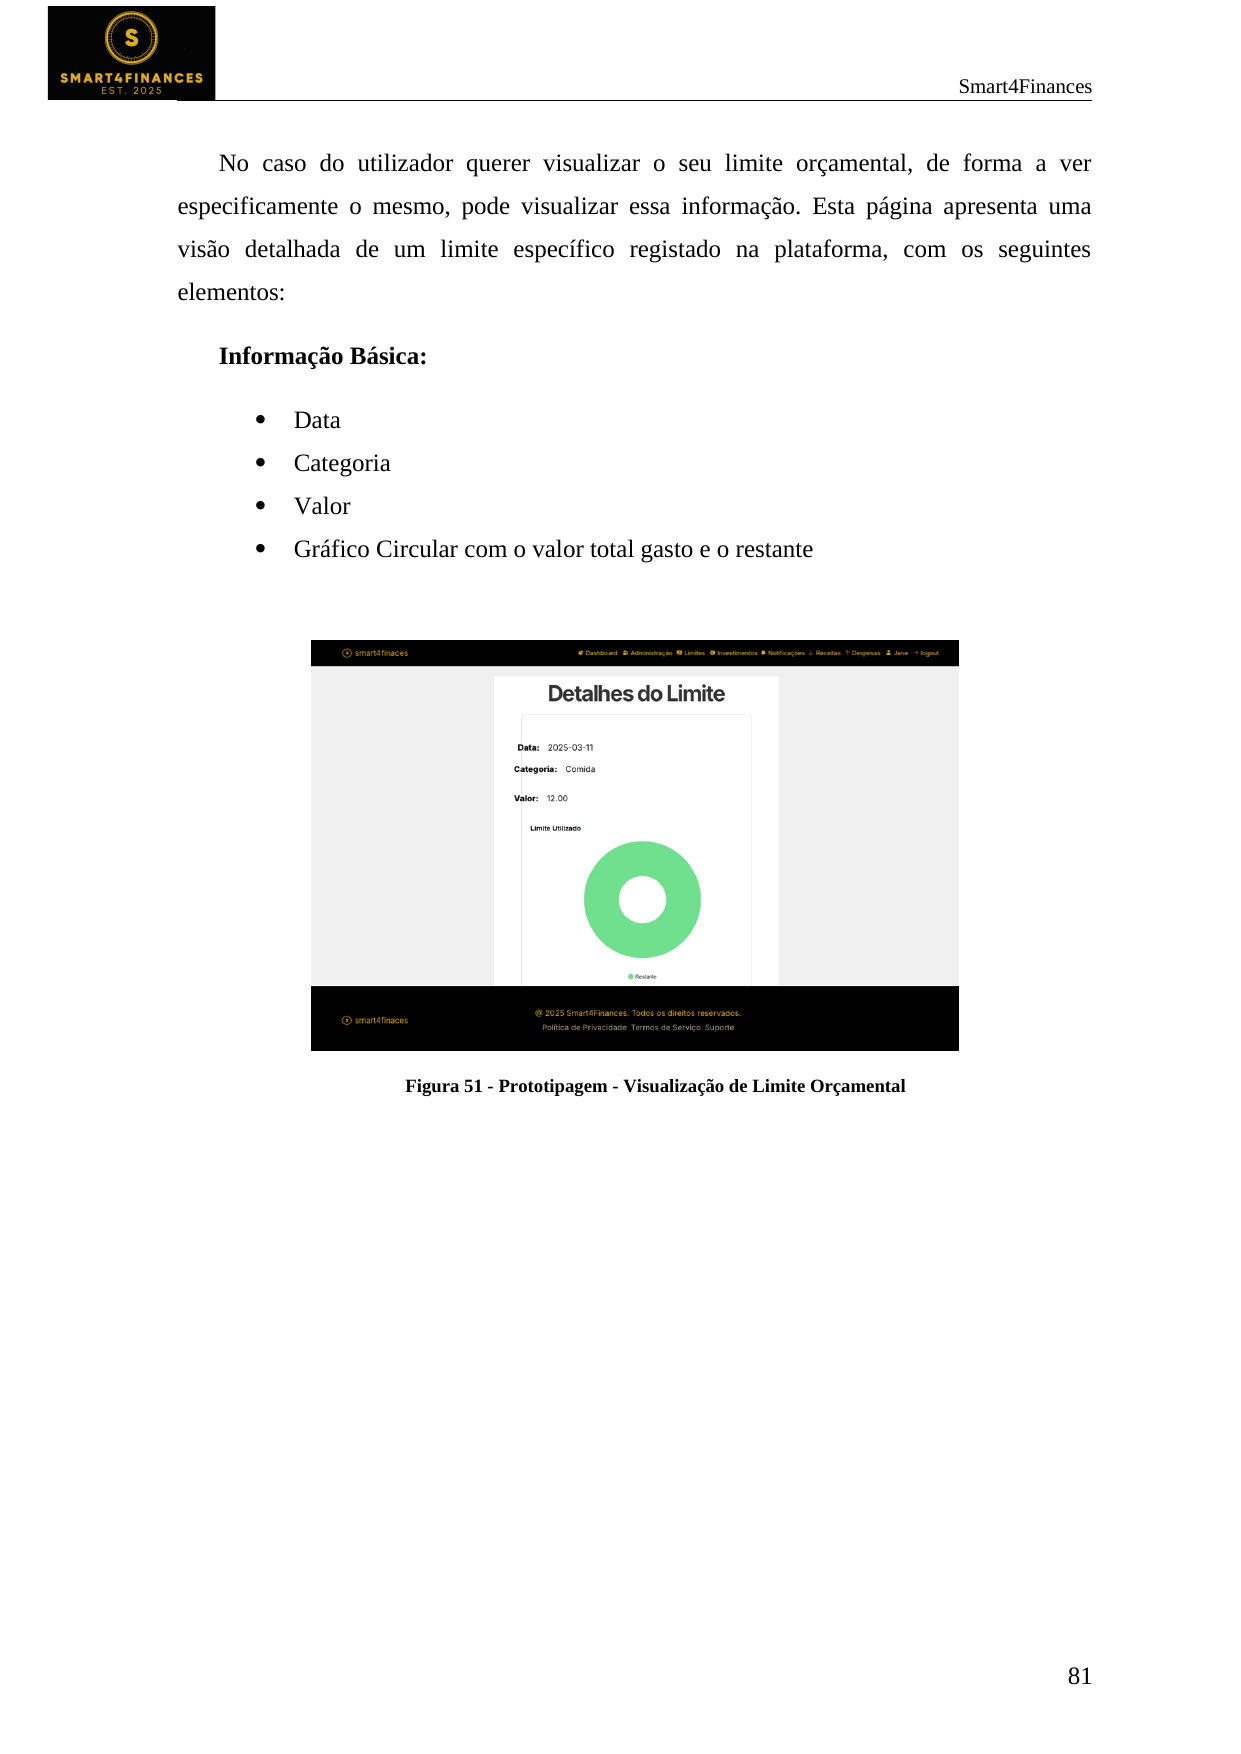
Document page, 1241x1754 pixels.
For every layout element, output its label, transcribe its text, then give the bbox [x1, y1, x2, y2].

text No caso do utilizador querer visualizar o seu limite orçamental, de forma a ver especificamente o mesmo, pode visualizar essa informação. Esta página apresenta uma visão detalhada de um limite específico registado na plataforma, com os seguintes elementos: [177, 148, 1092, 306]
picture [311, 640, 959, 1051]
list Categoria [256, 448, 1092, 477]
picture [47, 6, 216, 100]
text Informação Básica: [177, 341, 1092, 370]
list Valor [256, 491, 1092, 520]
list Gráfico Circular com o valor total gasto e o restante [256, 534, 1092, 563]
list Data [256, 405, 1092, 434]
